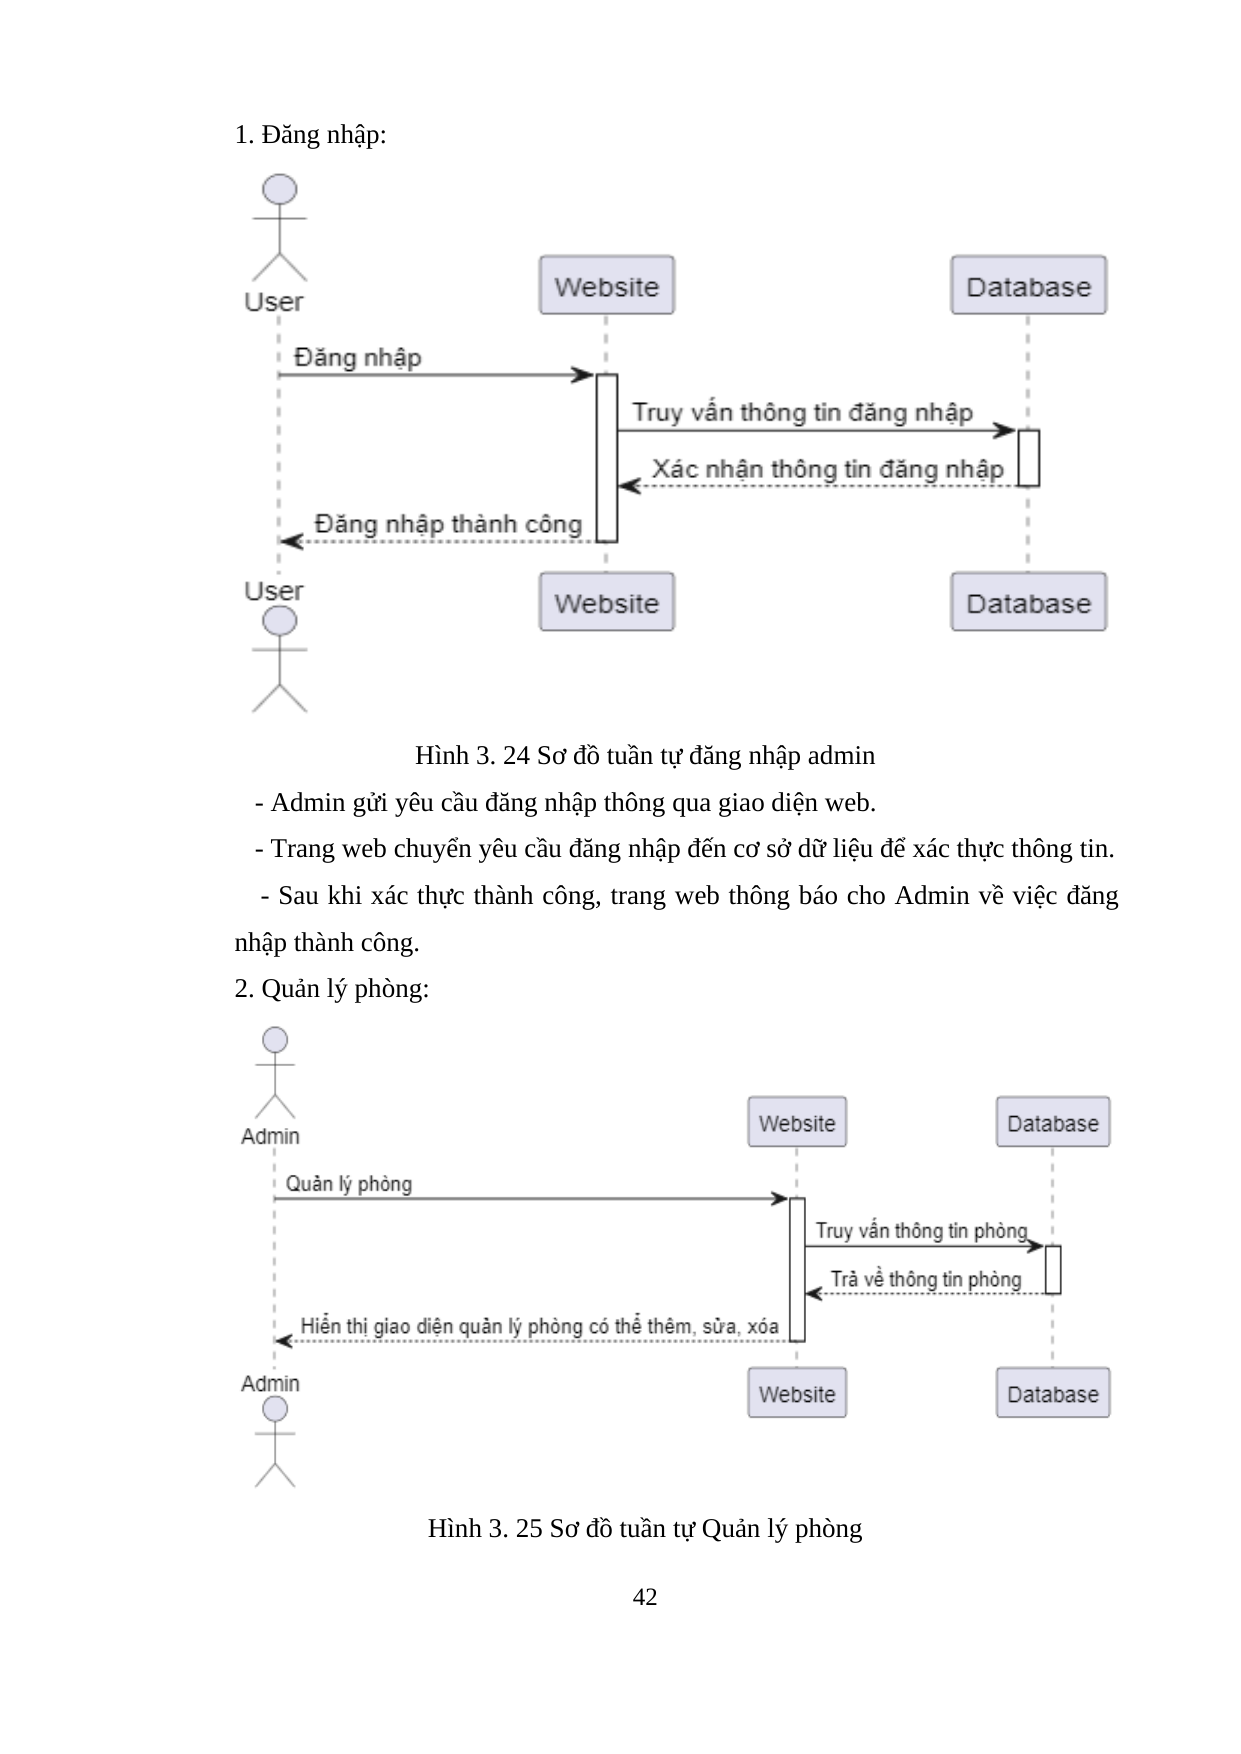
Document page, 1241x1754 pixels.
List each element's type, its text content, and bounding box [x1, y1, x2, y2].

text Hình 3. 25 Sơ đồ tuần tự Quản lý phòng [169, 1512, 1122, 1543]
picture [234, 1019, 1119, 1498]
picture [234, 165, 1119, 725]
text - Admin gửi yêu cầu đăng nhập thông qua giao diện web. [234, 786, 1122, 817]
text - Trang web chuyển yêu cầu đăng nhập đến cơ sở dữ liệu để xác thực thông tin. [234, 832, 1122, 864]
text Hình 3. 24 Sơ đồ tuần tự đăng nhập admin [169, 739, 1122, 770]
text - Sau khi xác thực thành công, trang web thông báo cho Admin về việc đăng nhập thành công. [234, 879, 1122, 957]
text 2. Quản lý phòng: [234, 972, 1122, 1004]
text 1. Đăng nhập: [234, 118, 1122, 150]
